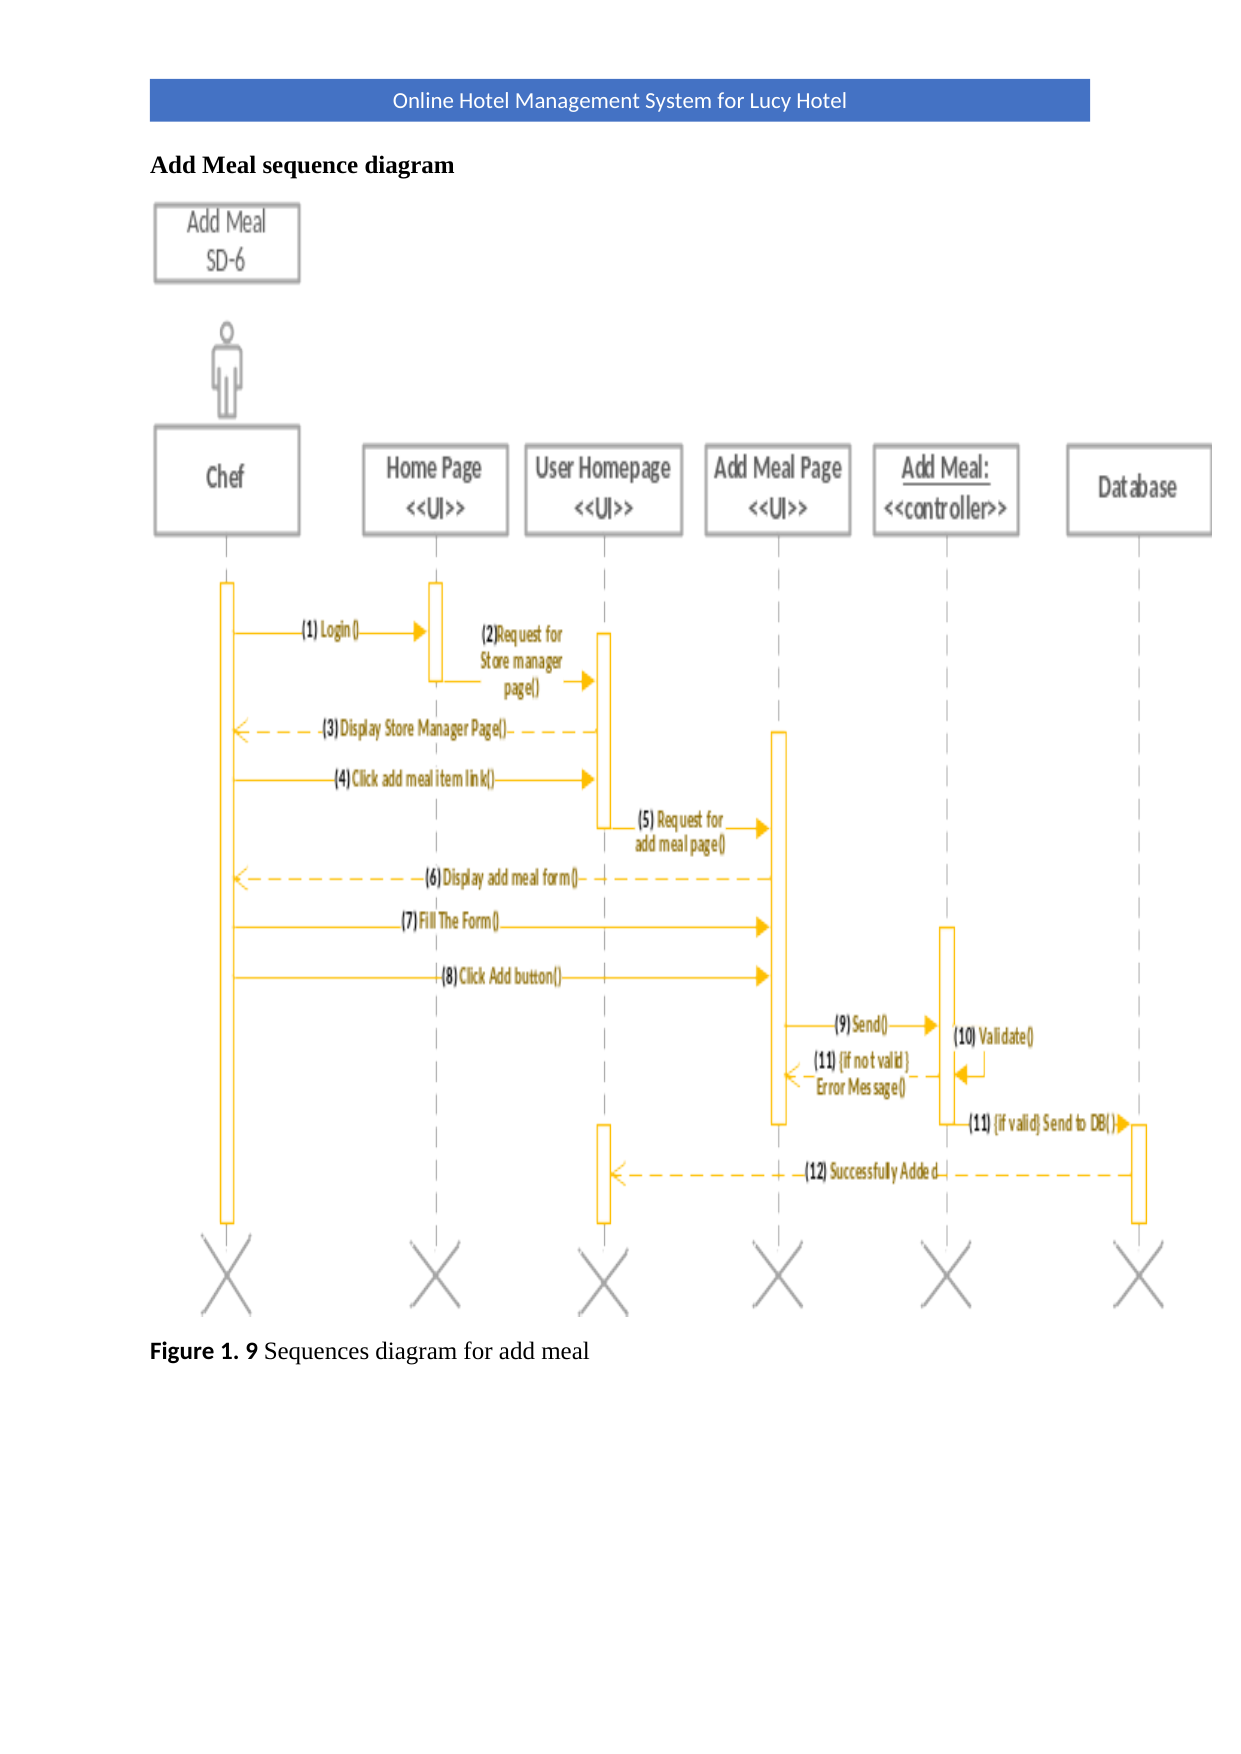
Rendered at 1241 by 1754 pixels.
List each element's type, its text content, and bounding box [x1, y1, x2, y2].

text Add Meal sequence diagram [150, 150, 1090, 179]
text Figure 1. 9 Sequences diagram for add meal [150, 1335, 1090, 1366]
